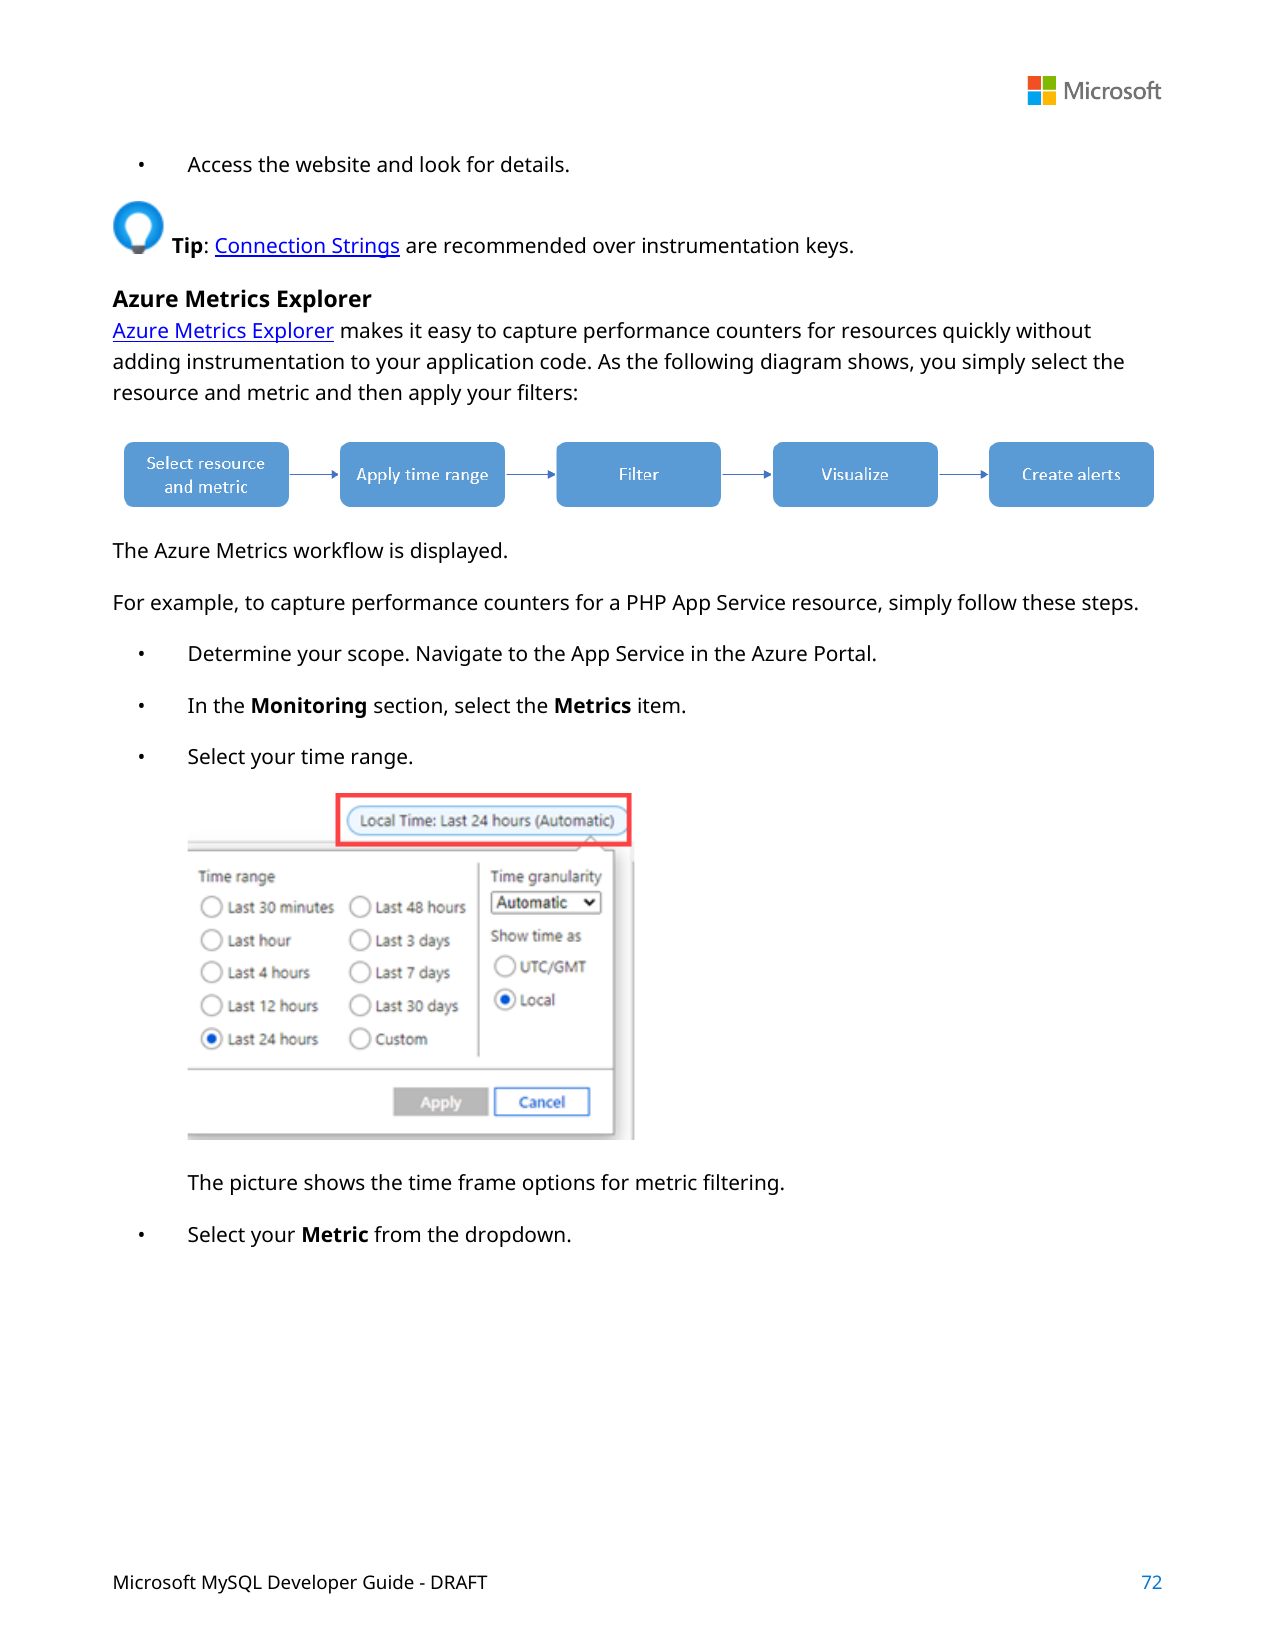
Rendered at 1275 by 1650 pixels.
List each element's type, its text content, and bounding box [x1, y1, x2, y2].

list In the Monitoring section, select the Metrics item. [137, 691, 1162, 719]
list The picture shows the time frame options for metric filtering. [137, 1168, 1162, 1197]
list Determine your scope. Navigate to the App Service in the Azure Portal. [137, 639, 1162, 668]
subtitle Azure Metrics Explorer [112, 283, 1162, 314]
text Azure Metrics Explorer makes it easy to capture performance counters for resources quickly without adding instrumentation to your application code. As the following diagram shows, you simply select the resource and metric and then apply your filters: [112, 316, 1162, 406]
picture [112, 429, 1163, 514]
text The Azure Metrics workflow is displayed. [112, 536, 1162, 565]
list Access the website and look for details. [137, 150, 1162, 178]
text For example, to capture performance counters for a PHP App Service resource, simply follow these steps. [112, 588, 1162, 616]
picture [112, 201, 167, 254]
list Select your Metric from the dropdown. [137, 1220, 1162, 1248]
picture [1026, 75, 1163, 107]
picture [187, 793, 635, 1140]
text Tip: Connection Strings are recommended over instrumentation keys. [112, 201, 1162, 260]
list Select your time range. [137, 742, 1162, 771]
